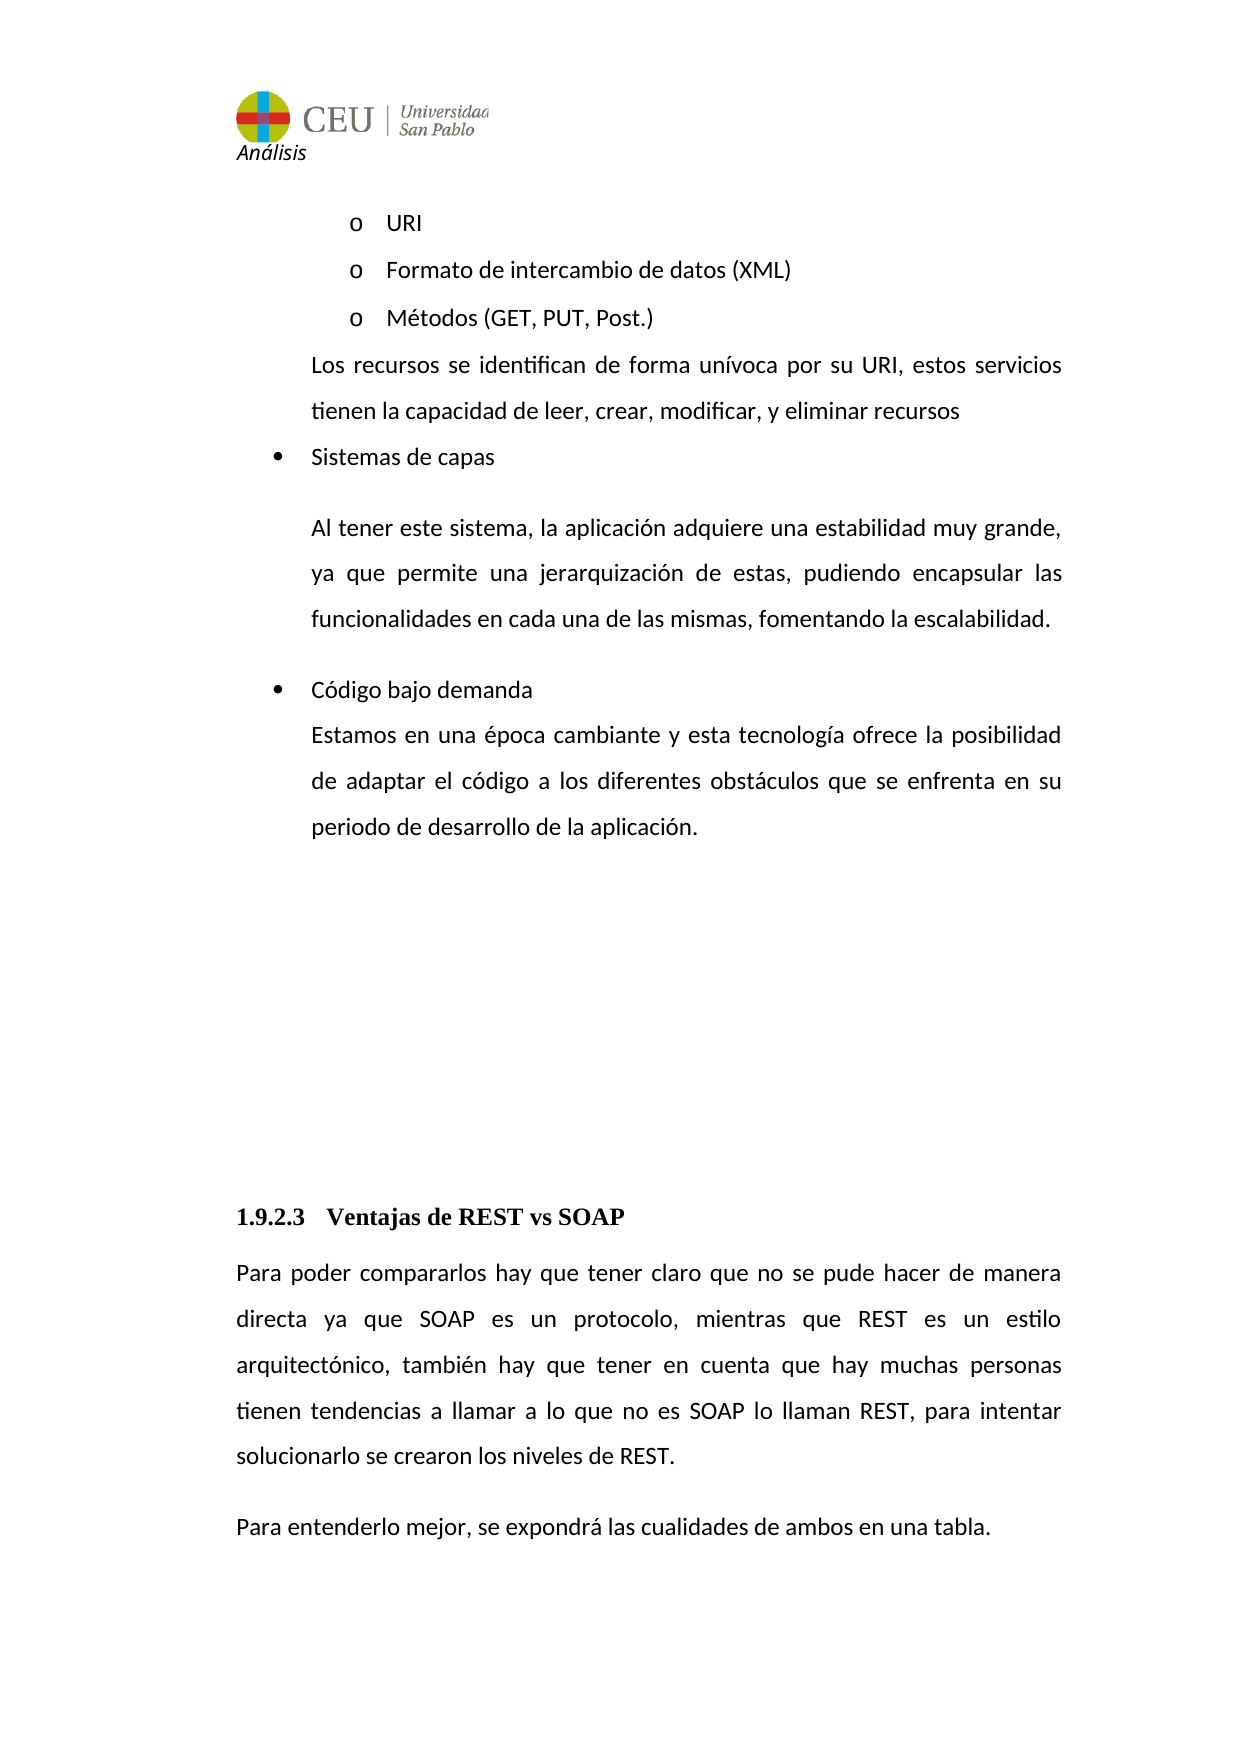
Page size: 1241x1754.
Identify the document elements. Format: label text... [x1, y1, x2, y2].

list Los recursos se identifican de forma unívoca por su URI, estos servicios tienen la capacidad de leer, crear, modificar, y eliminar recursos [311, 349, 1063, 426]
list Estamos en una época cambiante y esta tecnología ofrece la posibilidad de adaptar el código a los diferentes obstáculos que se enfrenta en su periodo de desarrollo de la aplicación. [311, 720, 1063, 842]
list Sistemas de capas [274, 441, 1063, 472]
text Al tener este sistema, la aplicación adquiere una estabilidad muy grande, ya que permite una jerarquización de estas, pudiendo encapsular las funcionalidades en cada una de las mismas, fomentando la escalabilidad. [311, 512, 1063, 634]
list Formato de intercambio de datos (XML) [349, 254, 1063, 286]
text Para poder compararlos hay que tener claro que no se pude hacer de manera directa ya que SOAP es un protocolo, mientras que REST es un estilo arquitectónico, también hay que tener en cuenta que hay muchas personas tienen tendencias a llamar a lo que no es SOAP lo llaman REST, para intentar solucionarlo se crearon los niveles de REST. [236, 1258, 1063, 1471]
list Código bajo demanda [274, 674, 1063, 704]
text Para entenderlo mejor, se expondrá las cualidades de ambos en una tabla. [236, 1511, 1063, 1542]
list URI [349, 207, 1063, 238]
picture [235, 89, 489, 143]
list Métodos (GET, PUT, Post.) [349, 302, 1063, 334]
subtitle Ventajas de REST vs SOAP [236, 1202, 1063, 1231]
